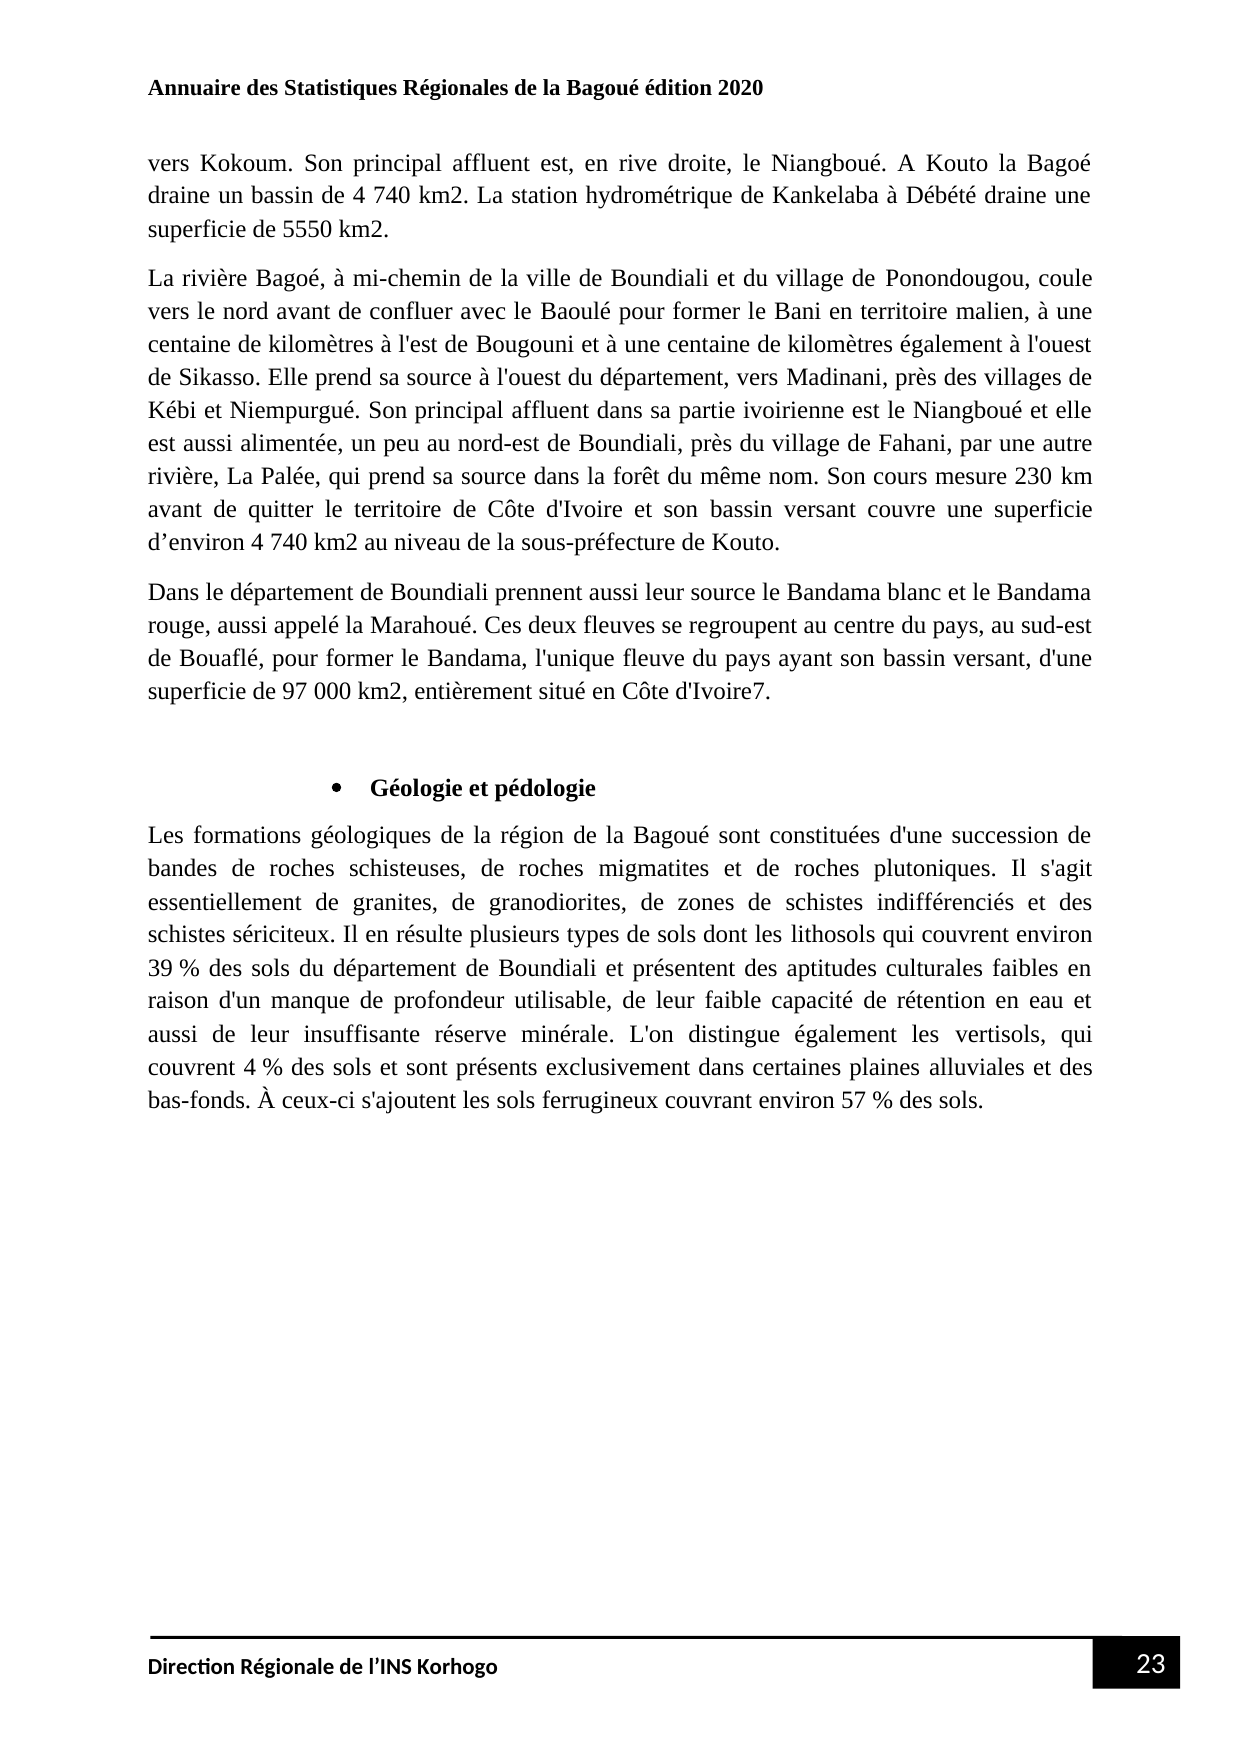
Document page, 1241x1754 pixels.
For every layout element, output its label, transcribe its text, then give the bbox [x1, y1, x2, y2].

text Les formations géologiques de la région de la Bagoué sont constituées d'une succession de bandes de roches schisteuses, de roches migmatites et de roches plutoniques. Il s'agit essentiellement de granites, de granodiorites, de zones de schistes indifférenciés et des schistes sériciteux. Il en résulte plusieurs types de sols dont les lithosols qui couvrent environ 39 % des sols du département de Boundiali et présentent des aptitudes culturales faibles en raison d'un manque de profondeur utilisable, de leur faible capacité de rétention en eau et aussi de leur insuffisante réserve minérale. L'on distingue également les vertisols, qui couvrent 4 % des sols et sont présents exclusivement dans certaines plaines alluviales et des bas-fonds. À ceux-ci s'ajoutent les sols ferrugineux couvrant environ 57 % des sols. [148, 821, 1093, 1113]
text Dans le département de Boundiali prennent aussi leur source le Bandama blanc et le Bandama rouge, aussi appelé la Marahoué. Ces deux fleuves se regroupent au centre du pays, au sud-est de Bouaflé, pour former le Bandama, l'unique fleuve du pays ayant son bassin versant, d'une superficie de 97 000 km2, entièrement situé en Côte d'Ivoire7. [148, 577, 1093, 705]
text La rivière Bagoé, à mi-chemin de la ville de Boundiali et du village de Ponondougou, coule vers le nord avant de confluer avec le Baoulé pour former le Bani en territoire malien, à une centaine de kilomètres à l'est de Bougouni et à une centaine de kilomètres également à l'ouest de Sikasso. Elle prend sa source à l'ouest du département, vers Madinani, près des villages de Kébi et Niempurgué. Son principal affluent dans sa partie ivoirienne est le Niangboué et elle est aussi alimentée, un peu au nord-est de Boundiali, près du village de Fahani, par une autre rivière, La Palée, qui prend sa source dans la forêt du même nom. Son cours mesure 230 km avant de quitter le territoire de Côte d'Ivoire et son bassin versant couvre une superficie d’environ 4 740 km2 au niveau de la sous-préfecture de Kouto. [148, 263, 1093, 556]
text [148, 148, 1093, 242]
list Géologie et pédologie [332, 773, 1093, 802]
